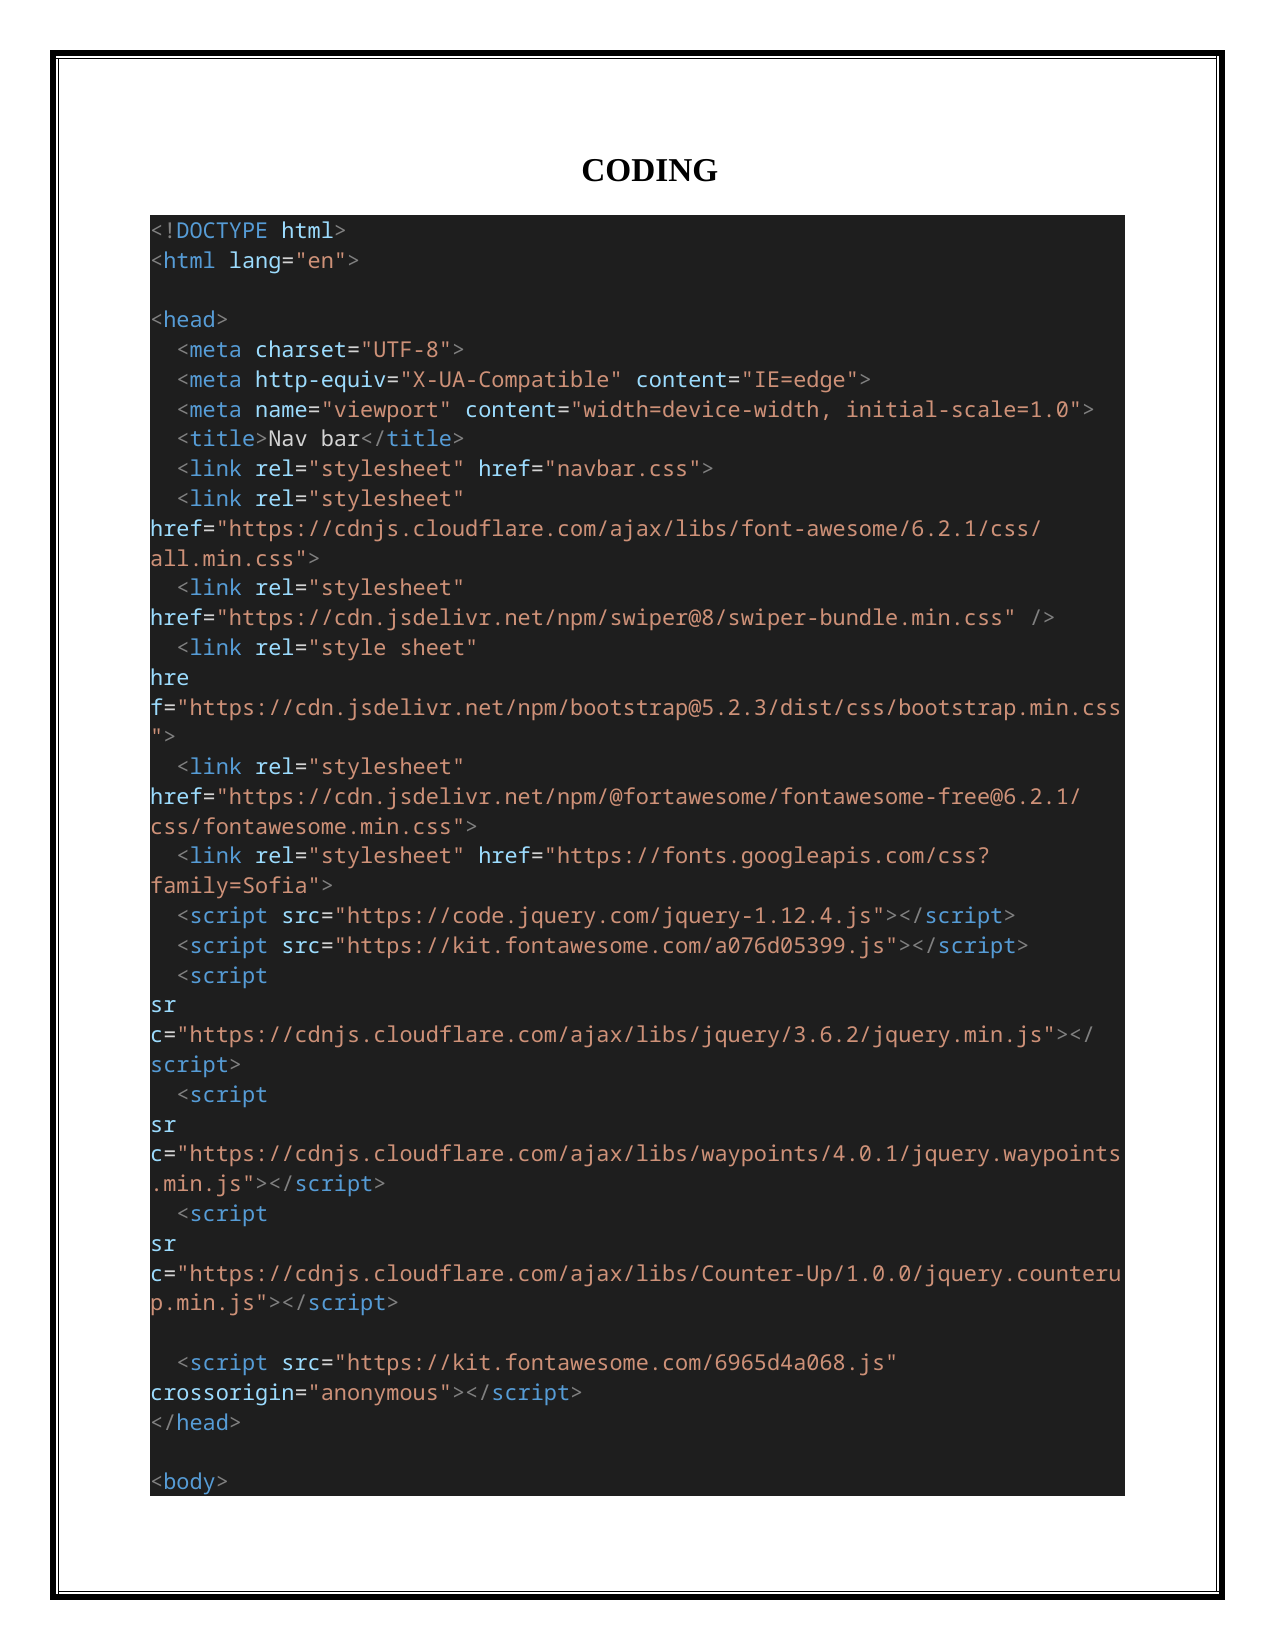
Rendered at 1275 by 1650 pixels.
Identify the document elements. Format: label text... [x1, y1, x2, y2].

text <meta http-equiv="X-UA-Compatible" content="IE=edge"> [150, 364, 1125, 394]
text <!DOCTYPE html> [150, 215, 1125, 245]
text <link rel="stylesheet" href="https://cdn.jsdelivr.net/npm/@fortawesome/fontawesome-free@6.2.1/css/fontawesome.min.css"> [150, 751, 1125, 841]
text CODING [150, 150, 1125, 188]
text <script src="https://cdnjs.cloudflare.com/ajax/libs/waypoints/4.0.1/jquery.waypoints.min.js"></script> [150, 1079, 1125, 1198]
text <title>Nav bar</title> [150, 423, 1125, 453]
text <html lang="en"> [150, 245, 1125, 274]
text </head> [150, 1407, 1125, 1436]
text <link rel="stylesheet" href="https://fonts.googleapis.com/css?family=Sofia"> [150, 841, 1125, 900]
text <script src="https://cdnjs.cloudflare.com/ajax/libs/jquery/3.6.2/jquery.min.js"></script> [150, 960, 1125, 1079]
text <meta name="viewport" content="width=device-width, initial-scale=1.0"> [150, 394, 1125, 423]
text <link rel="stylesheet" href="https://cdn.jsdelivr.net/npm/swiper@8/swiper-bundle.min.css" /> [150, 572, 1125, 632]
text <script src="https://kit.fontawesome.com/a076d05399.js"></script> [150, 930, 1125, 960]
text <script src="https://code.jquery.com/jquery-1.12.4.js"></script> [150, 900, 1125, 930]
text <body> [150, 1466, 1125, 1496]
text <link rel="stylesheet" href="navbar.css"> [150, 453, 1125, 483]
text <link rel="stylesheet" href="https://cdnjs.cloudflare.com/ajax/libs/font-awesome/6.2.1/css/all.min.css"> [150, 483, 1125, 572]
text <script src="https://cdnjs.cloudflare.com/ajax/libs/Counter-Up/1.0.0/jquery.counterup.min.js"></script> [150, 1198, 1125, 1317]
text <script src="https://kit.fontawesome.com/6965d4a068.js" crossorigin="anonymous"></script> [150, 1347, 1125, 1407]
text <head> [150, 304, 1125, 334]
text <meta charset="UTF-8"> [150, 334, 1125, 364]
text <link rel="style sheet" href="https://cdn.jsdelivr.net/npm/bootstrap@5.2.3/dist/css/bootstrap.min.css"> [150, 632, 1125, 751]
